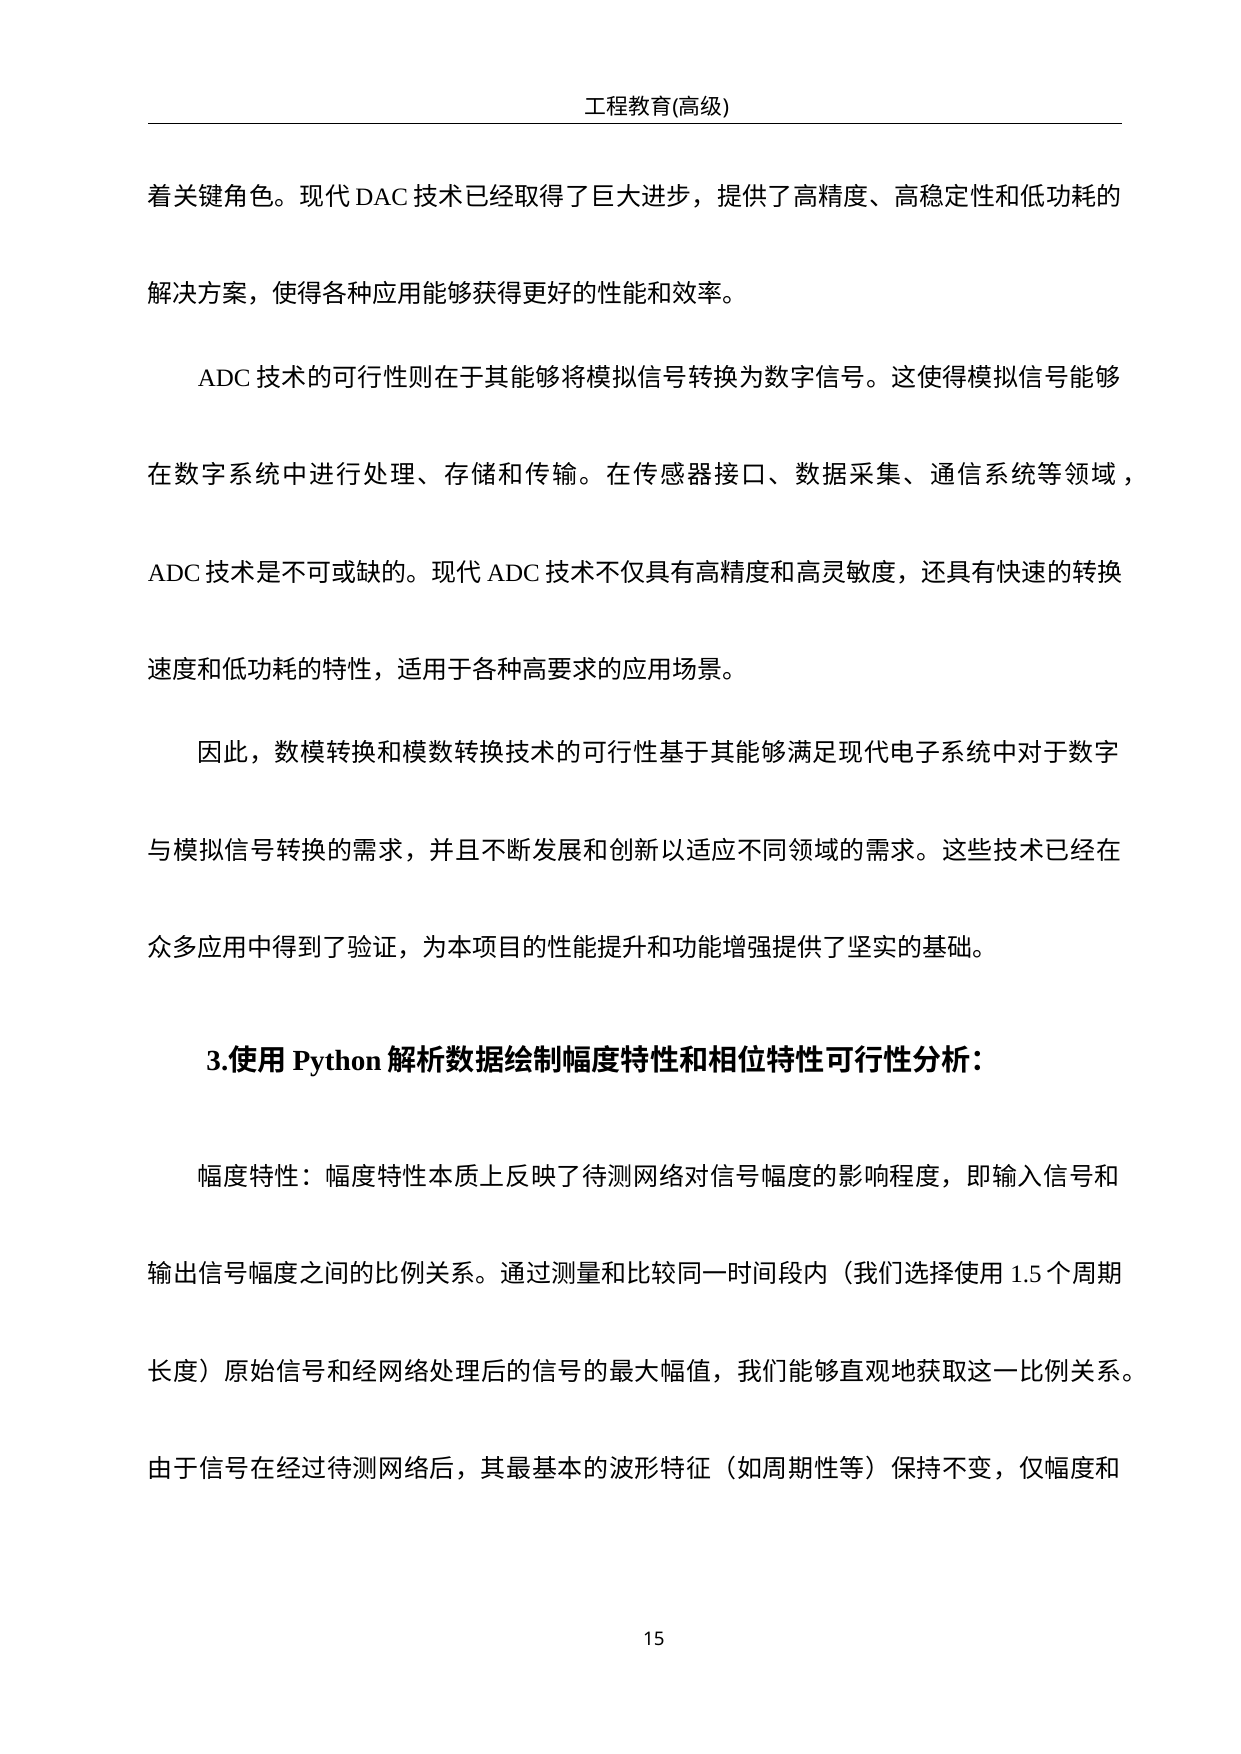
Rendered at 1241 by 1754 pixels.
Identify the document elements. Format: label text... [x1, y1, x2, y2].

text ADC技术的可行性则在于其能够将模拟信号转换为数字信号。这使得模拟信号能够在数字系统中进行处理、存储和传输。在传感器接口、数据采集、通信系统等领域，ADC技术是不可或缺的。现代ADC技术不仅具有高精度和高灵敏度，还具有快速的转换速度和低功耗的特性，适用于各种高要求的应用场景。 [148, 343, 1122, 700]
subtitle 3.使用Python解析数据绘制幅度特性和相位特性可行性分析： [148, 1026, 1122, 1091]
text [148, 1142, 1122, 1499]
text 因此，数模转换和模数转换技术的可行性基于其能够满足现代电子系统中对于数字与模拟信号转换的需求，并且不断发展和创新以适应不同领域的需求。这些技术已经在众多应用中得到了验证，为本项目的性能提升和功能增强提供了坚实的基础。 [148, 718, 1122, 978]
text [148, 162, 1122, 324]
